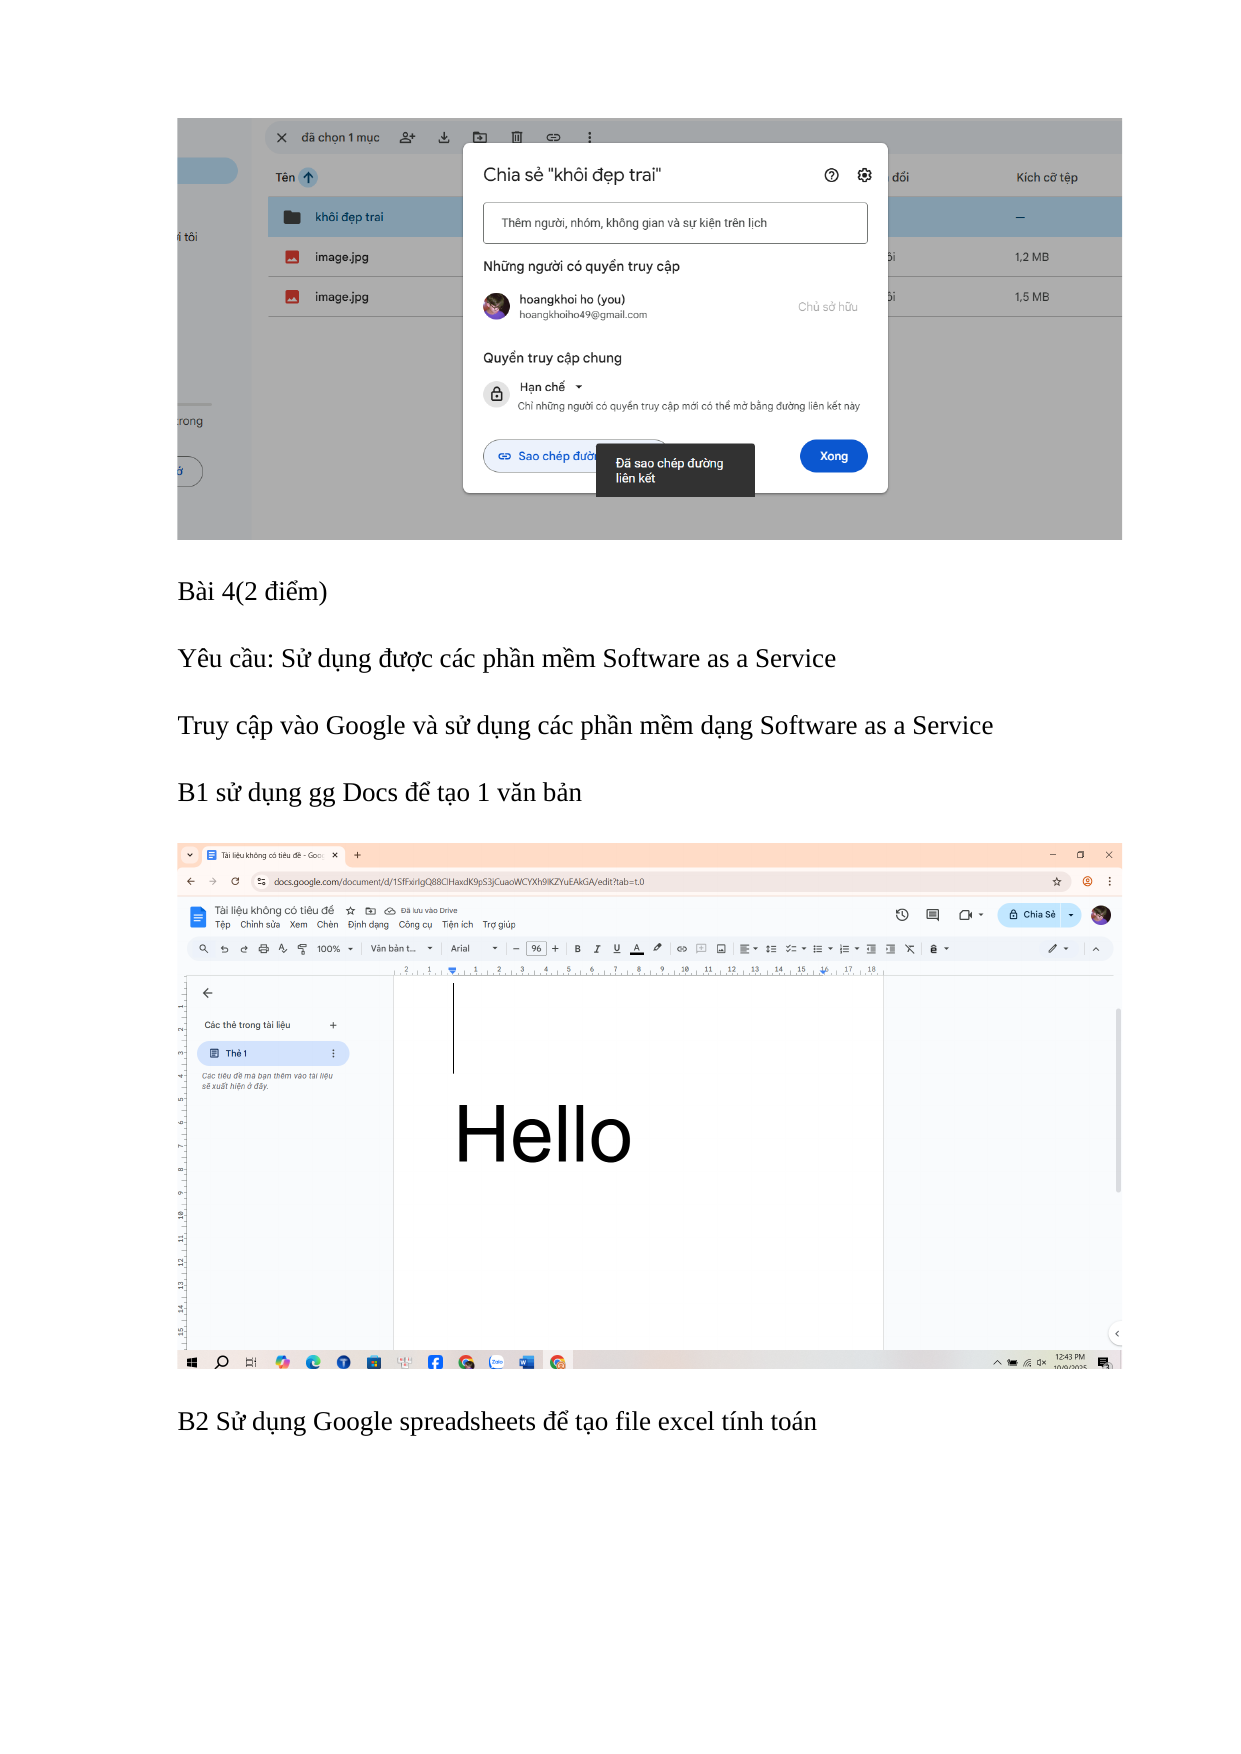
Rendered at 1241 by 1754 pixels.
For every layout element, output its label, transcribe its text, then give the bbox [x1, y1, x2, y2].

text B1 sử dụng gg Docs để tạo 1 văn bản [177, 776, 1122, 807]
text Truy cập vào Google và sử dụng các phần mềm dạng Software as a Service [177, 709, 1122, 741]
picture [177, 843, 1123, 1369]
text Bài 4(2 điểm) [177, 575, 1122, 607]
picture [177, 118, 1123, 540]
text Yêu cầu: Sử dụng được các phần mềm Software as a Service [177, 642, 1122, 673]
text B2 Sử dụng Google spreadsheets để tạo file excel tính toán [177, 1405, 1122, 1436]
